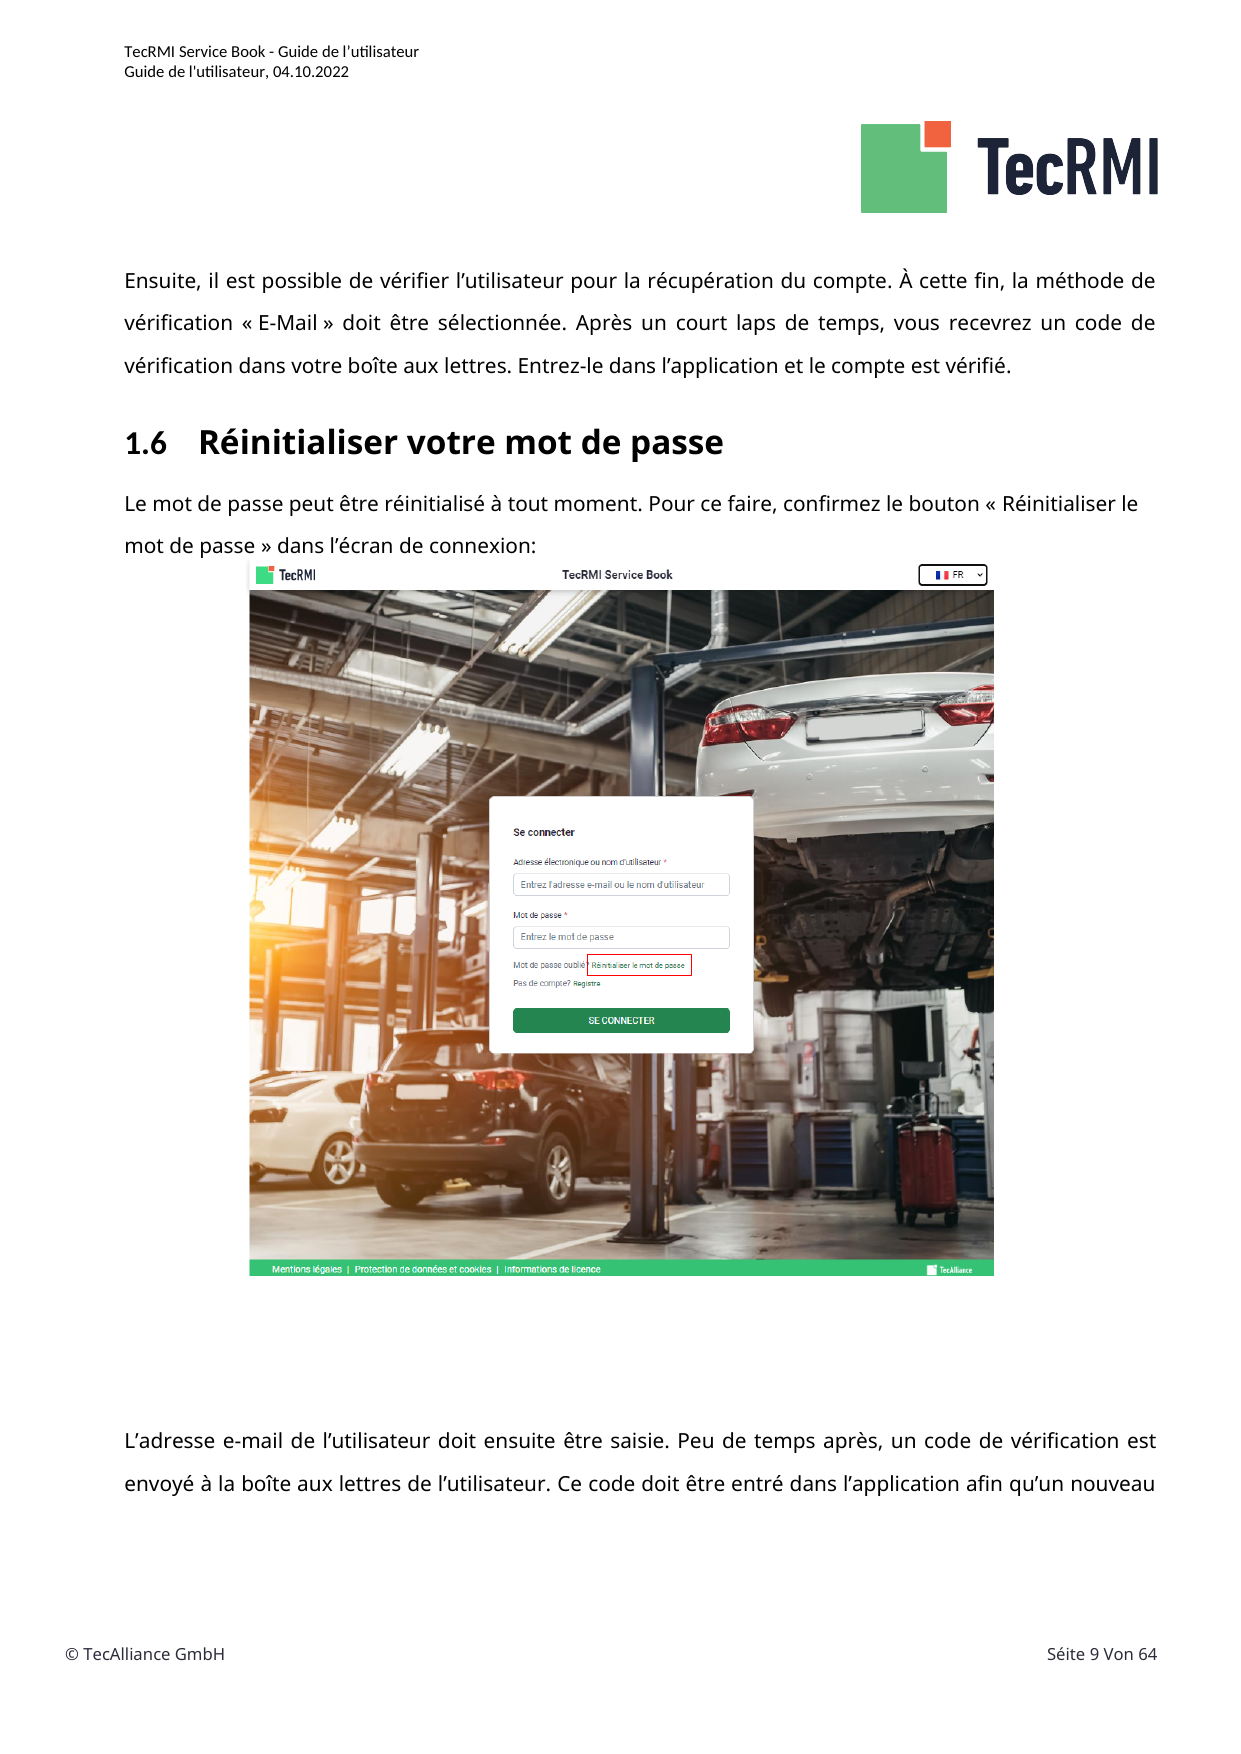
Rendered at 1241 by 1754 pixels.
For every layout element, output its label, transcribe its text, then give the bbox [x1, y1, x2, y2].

list Ensuite, il est possible de vérifier l’utilisateur pour la récupération du compte. À cette fin, la méthode de vérification « E-Mail » doit être sélectionnée. Après un court laps de temps, vous recevrez un code de vérification dans votre boîte aux lettres. Entrez-le dans l’application et le compte est vérifié. [124, 266, 1157, 379]
text Le mot de passe peut être réinitialisé à tout moment. Pour ce faire, confirmez le bouton « Réinitialiser le mot de passe » dans l’écran de connexion: [124, 489, 1157, 560]
picture [246, 560, 994, 1276]
subtitle Réinitialiser votre mot de passe [124, 419, 1157, 464]
picture [861, 121, 1158, 213]
